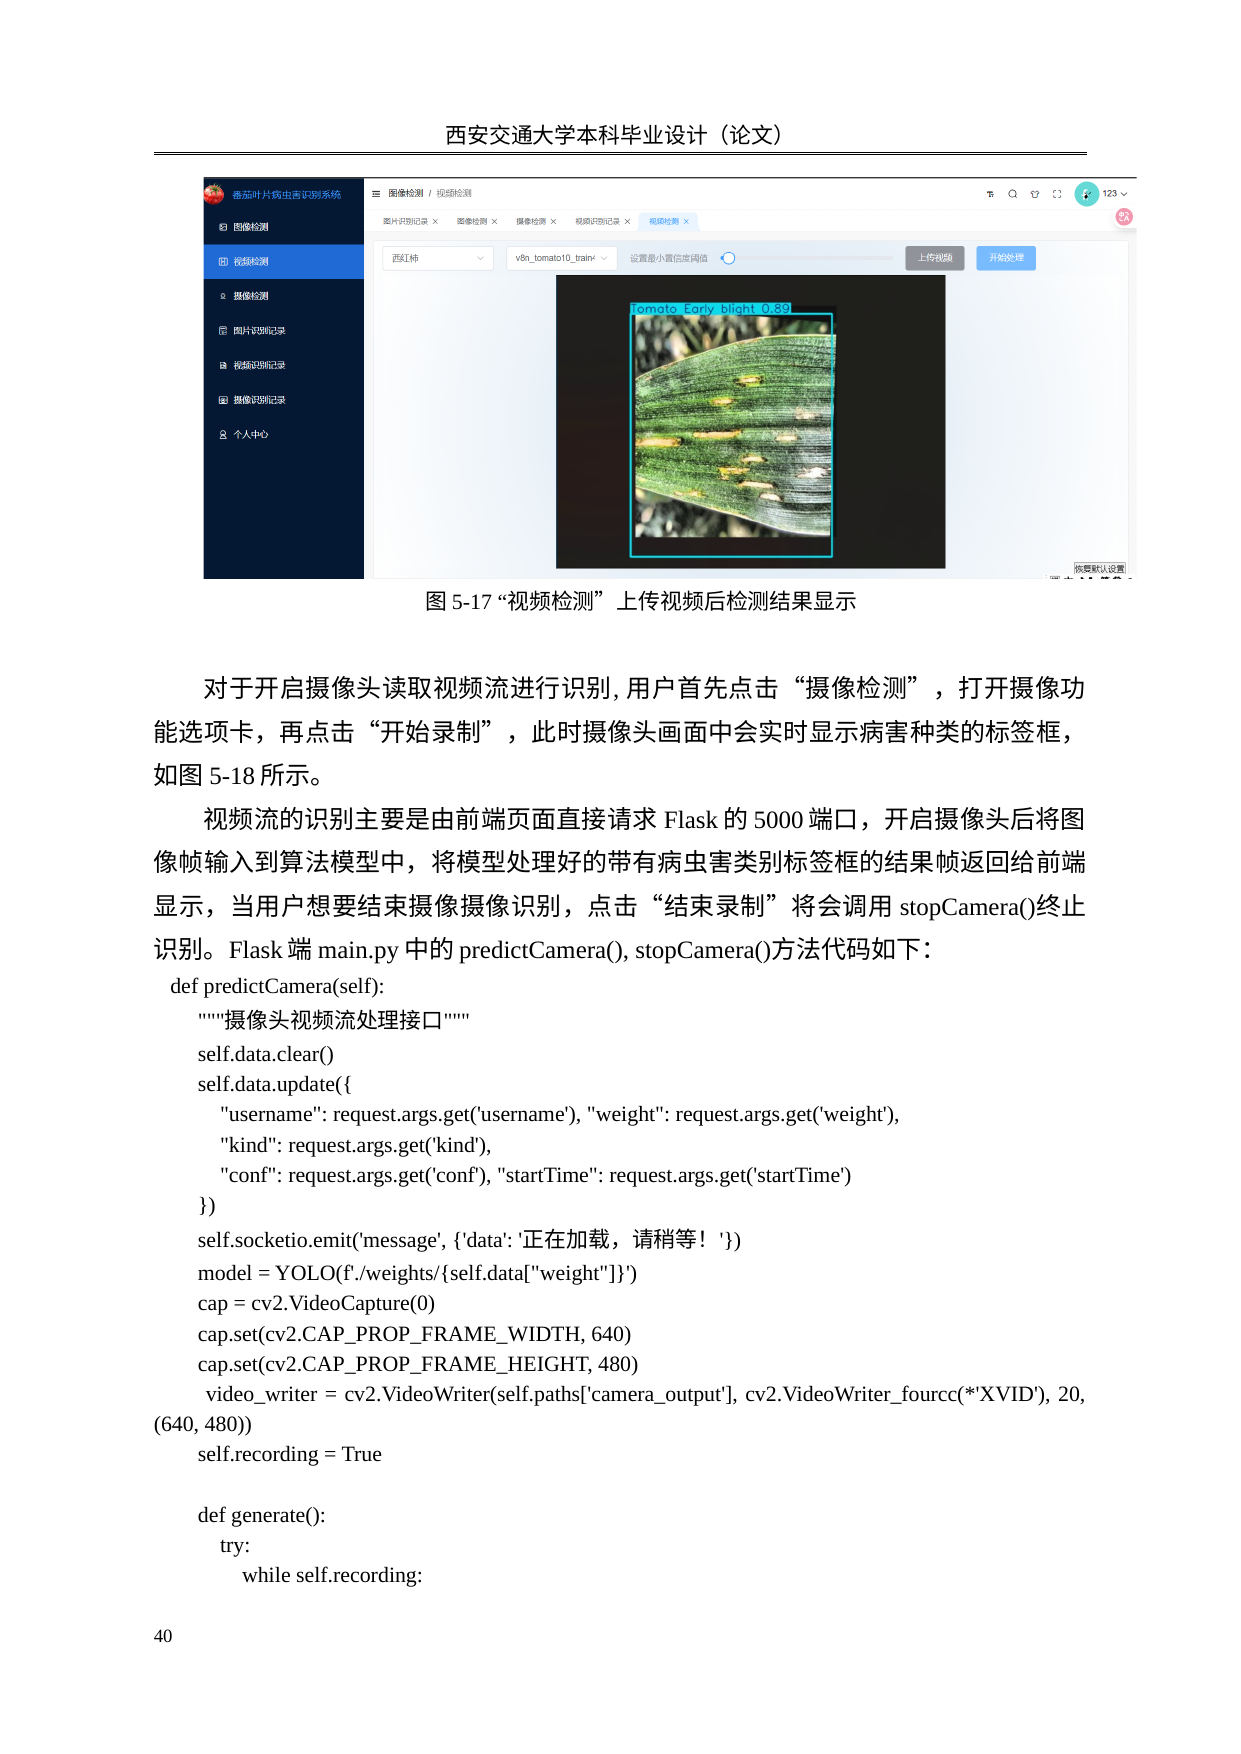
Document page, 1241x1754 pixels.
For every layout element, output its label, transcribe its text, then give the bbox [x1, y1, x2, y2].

text """摄像头视频流处理接口""" [153, 1003, 1087, 1035]
text }) [153, 1192, 1087, 1217]
text try: [153, 1532, 1087, 1557]
text self.data.update({ [153, 1071, 1087, 1096]
text self.recording = True [153, 1441, 1087, 1467]
text cap = cv2.VideoCapture(0) [153, 1290, 1087, 1316]
text model = YOLO(f'./weights/{self.data["weight"]}') [153, 1260, 1087, 1285]
text "conf": request.args.get('conf'), "startTime": request.args.get('startTime') [153, 1162, 1087, 1187]
text cap.set(cv2.CAP_PROP_FRAME_WIDTH, 640) [153, 1321, 1087, 1346]
text "kind": request.args.get('kind'), [153, 1132, 1087, 1157]
text def predictCamera(self): [153, 973, 1087, 998]
text self.socketio.emit('message', {'data': '正在加载，请稍等！'}) [153, 1222, 1087, 1254]
text self.data.clear() [153, 1041, 1087, 1066]
text 视频流的识别主要是由前端页面直接请求Flask的5000端口，开启摄像头后将图像帧输入到算法模型中，将模型处理好的带有病虫害类别标签框的结果帧返回给前端显示，当用户想要结束摄像摄像识别，点击“结束录制”将会调用stopCamera()终止识别。Flask端main.py中的predictCamera(), stopCamera()方法代码如下： [153, 799, 1087, 966]
text video_writer = cv2.VideoWriter(self.paths['camera_output'], cv2.VideoWriter_fourcc(*'XVID'), 20, (640, 480)) [153, 1381, 1087, 1436]
text def generate(): [153, 1502, 1087, 1527]
picture [203, 177, 1137, 579]
text while self.recording: [153, 1562, 1087, 1587]
text "username": request.args.get('username'), "weight": request.args.get('weight'), [153, 1101, 1087, 1127]
text cap.set(cv2.CAP_PROP_FRAME_HEIGHT, 480) [153, 1351, 1087, 1376]
